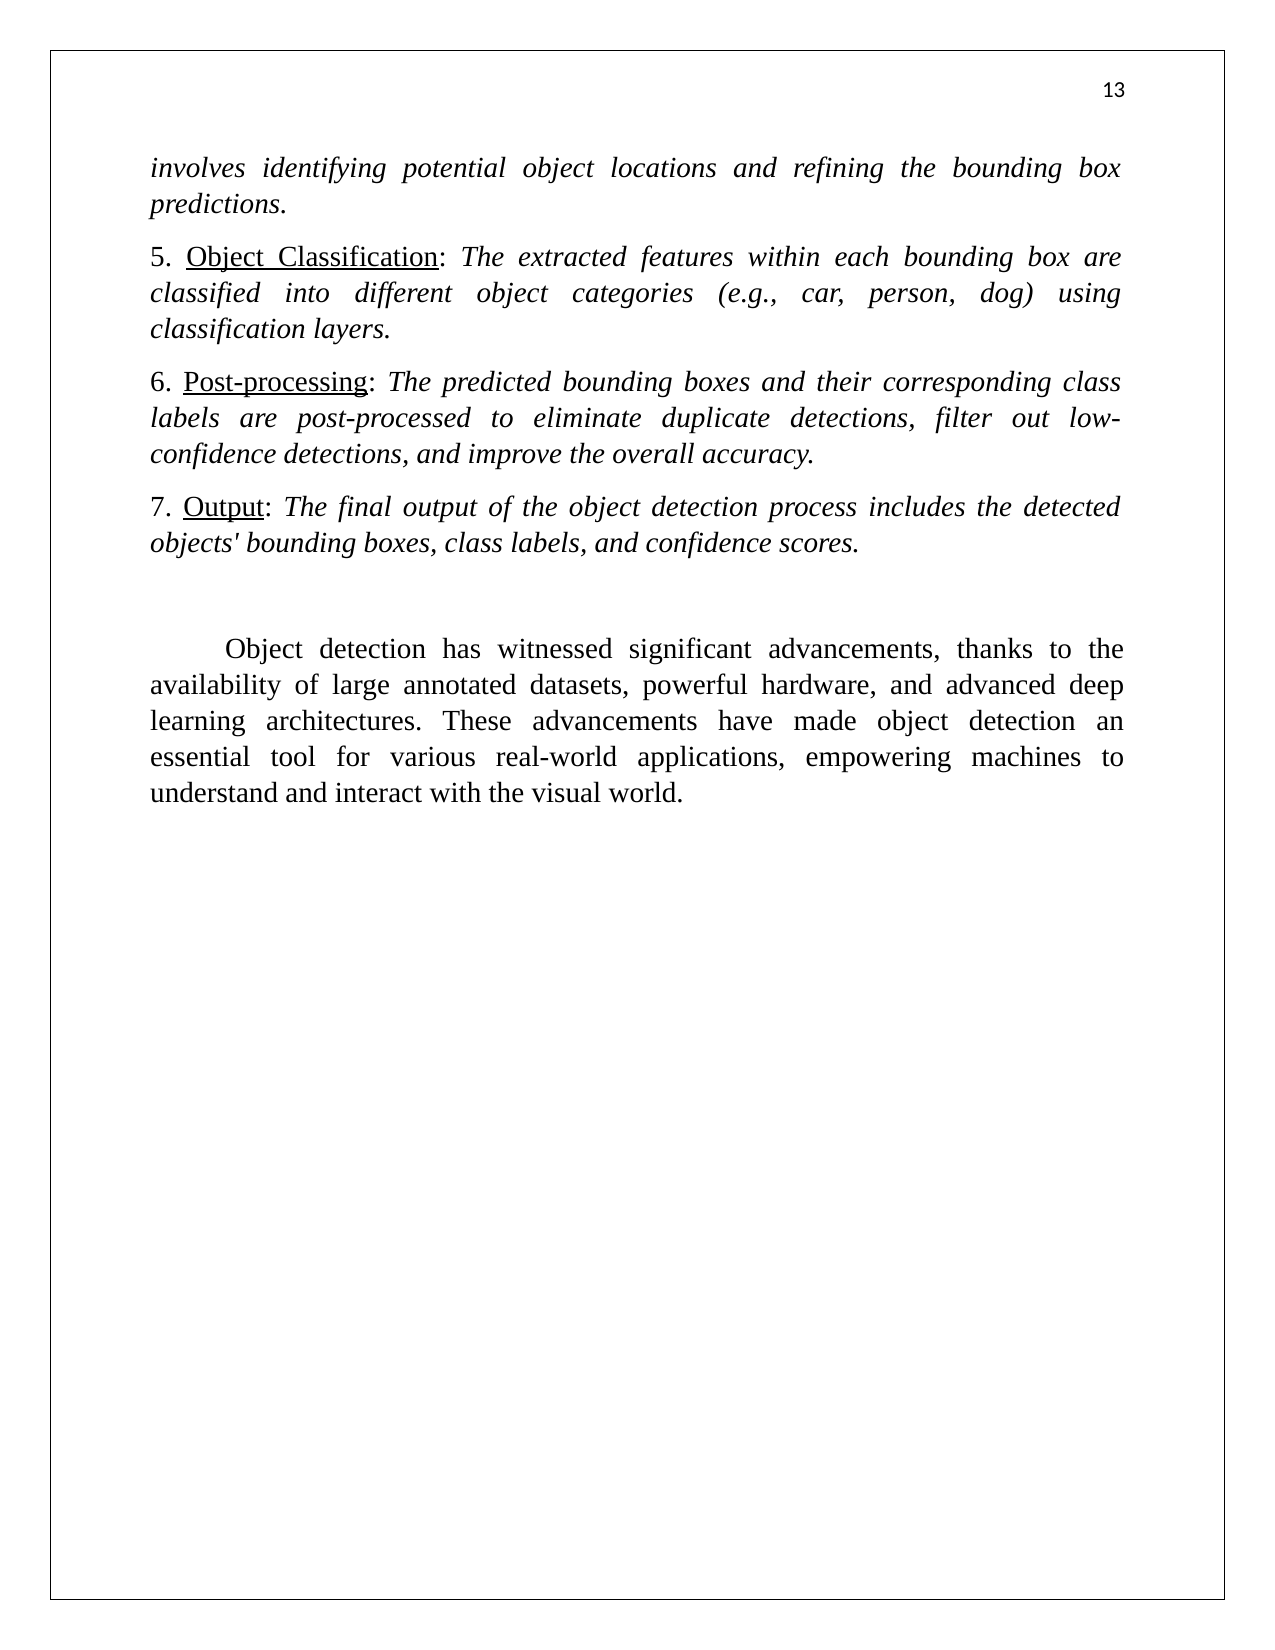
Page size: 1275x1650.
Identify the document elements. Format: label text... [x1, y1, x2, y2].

text Object detection has witnessed significant advancements, thanks to the availability of large annotated datasets, powerful hardware, and advanced deep learning architectures. These advancements have made object detection an essential tool for various real-world applications, empowering machines to understand and interact with the visual world. [150, 631, 1125, 809]
text 6. Post-processing: The predicted bounding boxes and their corresponding class labels are post-processed to eliminate duplicate detections, filter out low-confidence detections, and improve the overall accuracy. [150, 364, 1125, 470]
text 5. Object Classification: The extracted features within each bounding box are classified into different object categories (e.g., car, person, dog) using classification layers. [150, 239, 1125, 345]
text 7. Output: The final output of the object detection process includes the detected objects' bounding boxes, class labels, and confidence scores. [150, 489, 1125, 559]
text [150, 150, 1125, 220]
